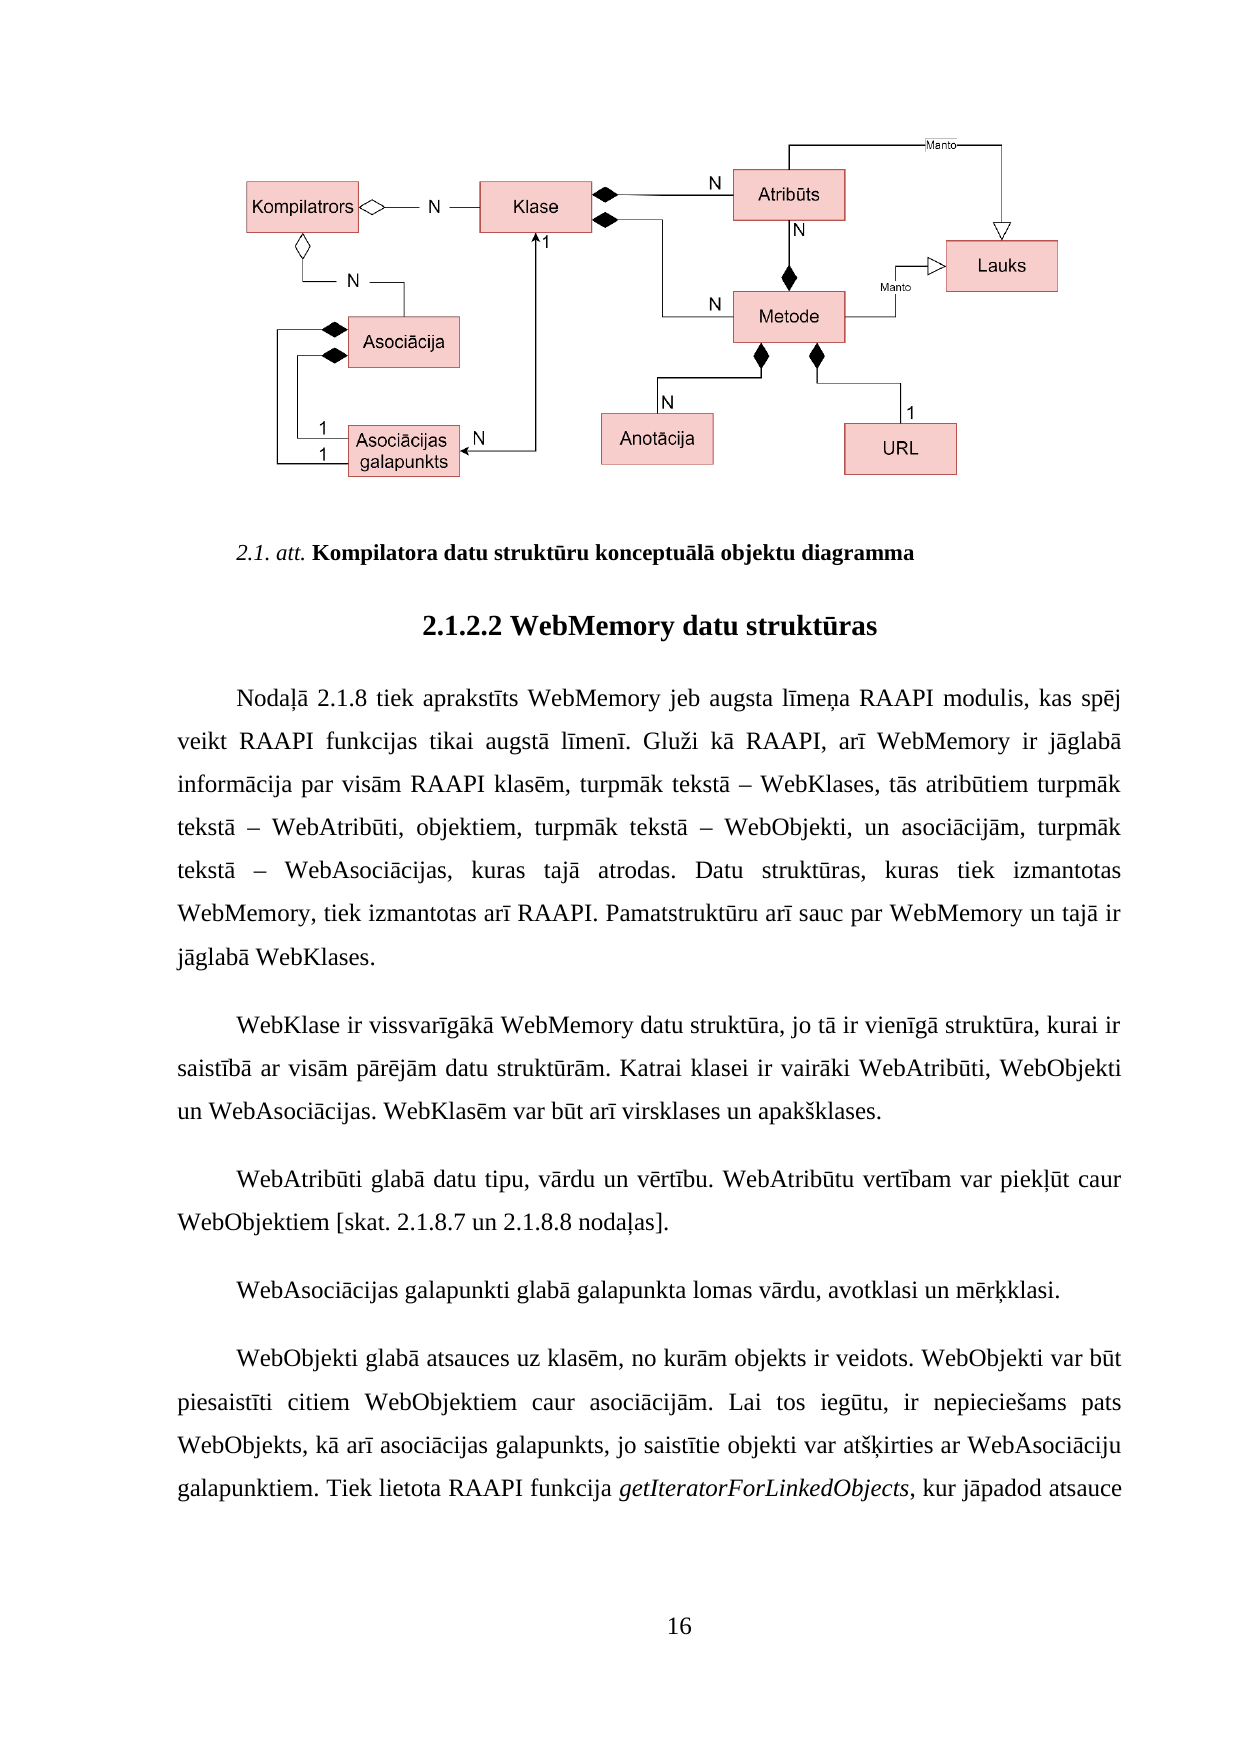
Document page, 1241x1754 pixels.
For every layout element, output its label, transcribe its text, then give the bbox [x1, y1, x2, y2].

picture [236, 118, 1068, 501]
text 2.1. att. Kompilatora datu struktūru konceptuālā objektu diagramma [177, 539, 1122, 565]
subtitle 2.1.2.2 WebMemory datu struktūras [177, 608, 1122, 641]
text WebKlase ir vissvarīgākā WebMemory datu struktūra, jo tā ir vienīgā struktūra, kurai ir saistībā ar visām pārējām datu struktūrām. Katrai klasei ir vairāki WebAtribūti, WebObjekti un WebAsociācijas. WebKlasēm var būt arī virsklases un apakšklases. [177, 1010, 1122, 1125]
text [177, 1343, 1122, 1502]
text WebAtribūti glabā datu tipu, vārdu un vērtību. WebAtribūtu vertībam var piekļūt caur WebObjektiem [skat. 2.1.8.7 un 2.1.8.8 nodaļas]. [177, 1164, 1122, 1236]
text WebAsociācijas galapunkti glabā galapunkta lomas vārdu, avotklasi un mērķklasi. [177, 1275, 1122, 1304]
text Nodaļā 2.1.8 tiek aprakstīts WebMemory jeb augsta līmeņa RAAPI modulis, kas spēj veikt RAAPI funkcijas tikai augstā līmenī. Gluži kā RAAPI, arī WebMemory ir jāglabā informācija par visām RAAPI klasēm, turpmāk tekstā – WebKlases, tās atribūtiem turpmāk tekstā – WebAtribūti, objektiem, turpmāk tekstā – WebObjekti, un asociācijām, turpmāk tekstā – WebAsociācijas, kuras tajā atrodas. Datu struktūras, kuras tiek izmantotas WebMemory, tiek izmantotas arī RAAPI. Pamatstruktūru arī sauc par WebMemory un tajā ir jāglabā WebKlases. [177, 683, 1122, 970]
